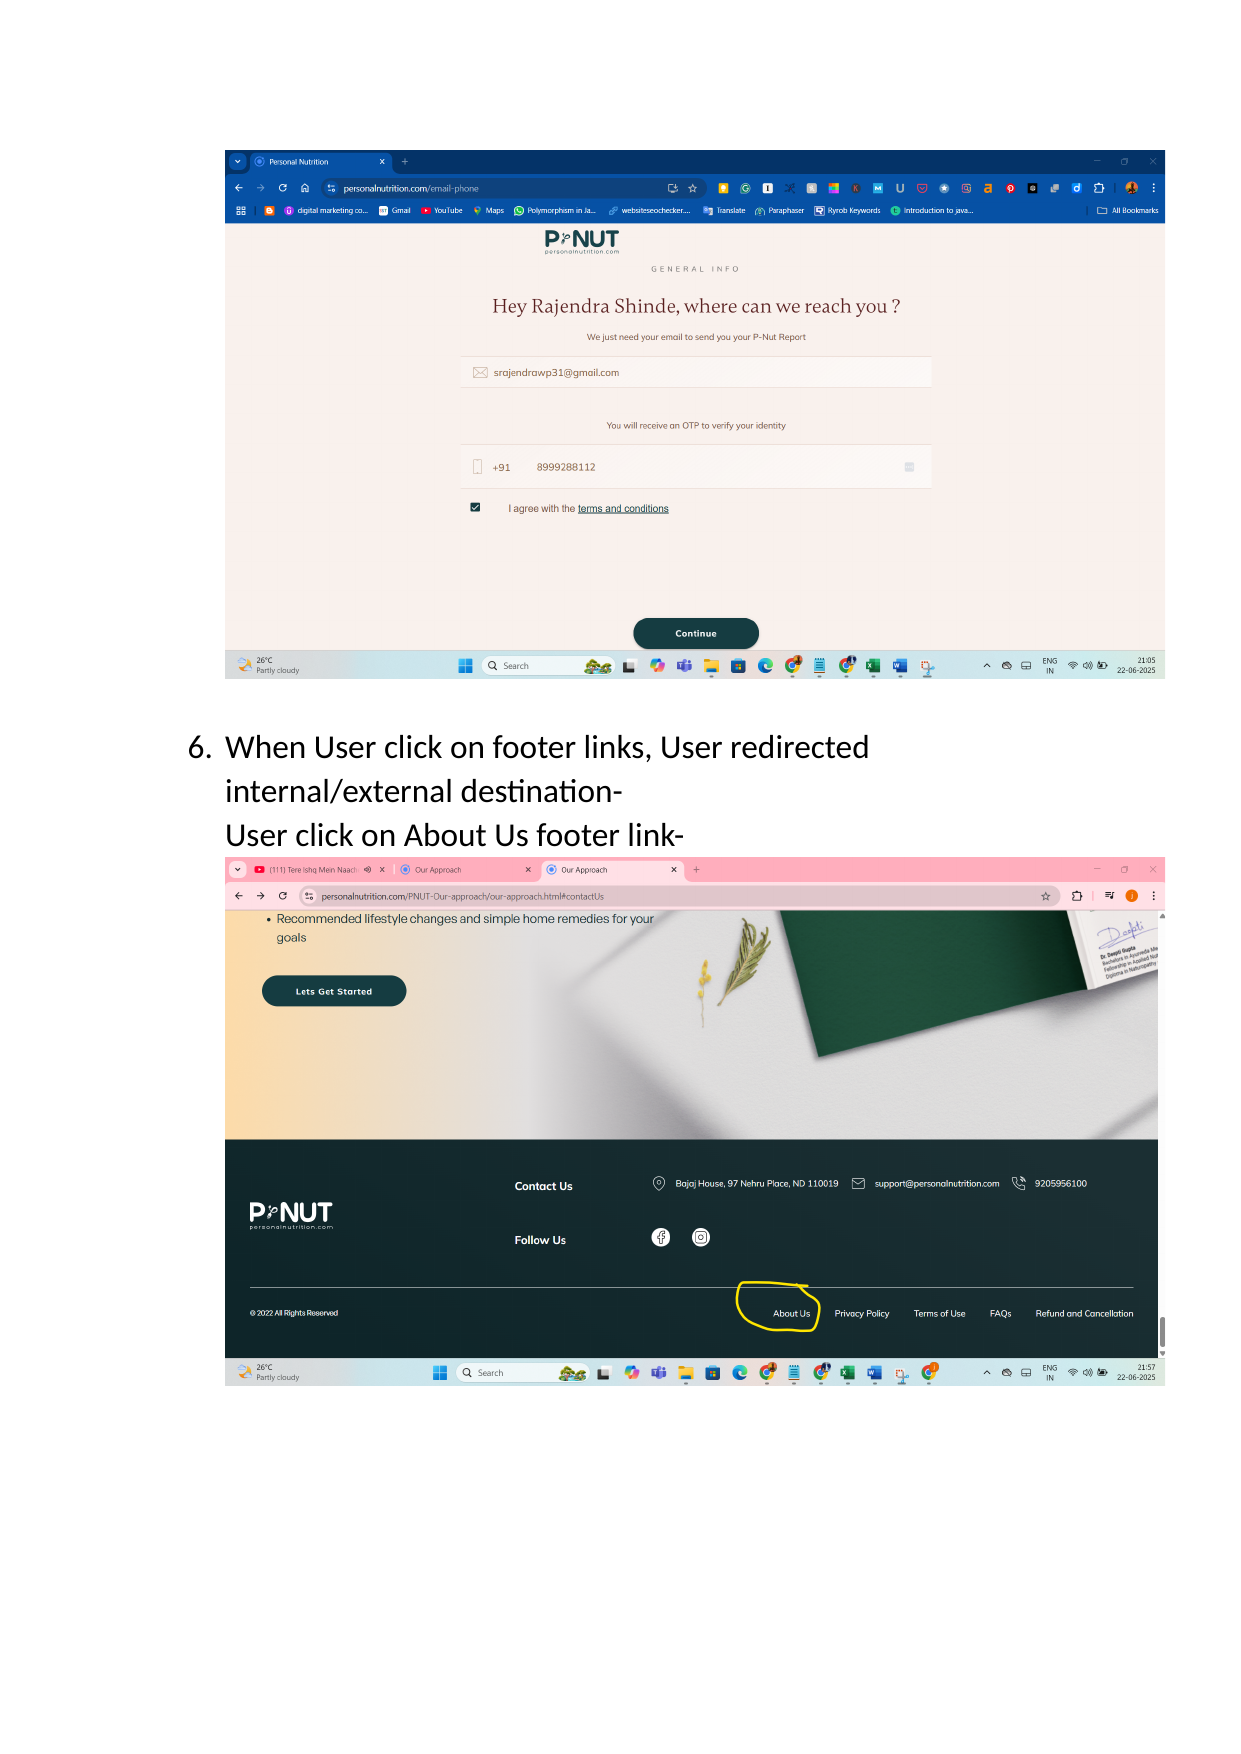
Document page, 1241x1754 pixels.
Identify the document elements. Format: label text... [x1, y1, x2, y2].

list User click on About Us footer link- [225, 813, 1090, 854]
list When User click on footer links, User redirected internal/external destination- [187, 726, 1090, 810]
picture [225, 150, 1166, 679]
picture [225, 857, 1166, 1386]
